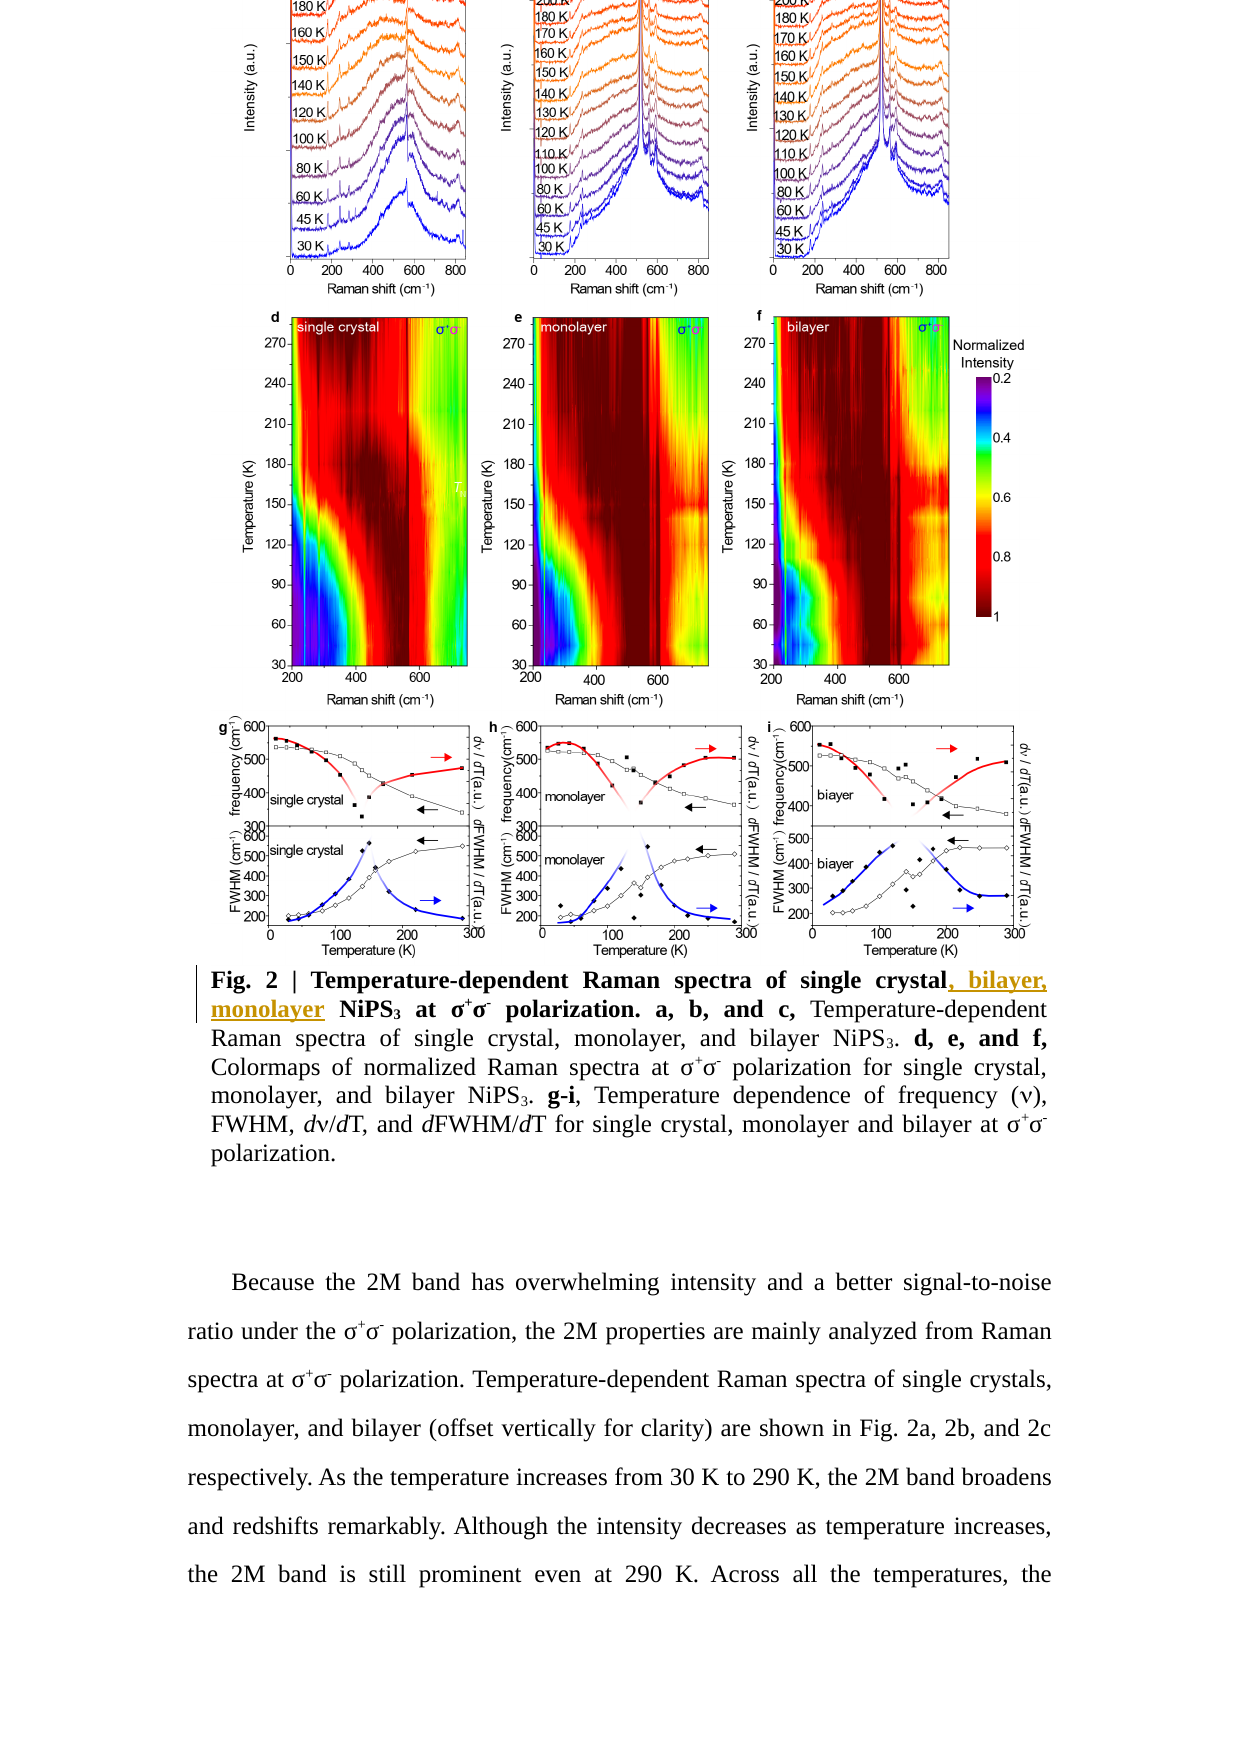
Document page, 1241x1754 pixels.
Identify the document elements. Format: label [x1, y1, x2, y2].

text [187, 1265, 1053, 1590]
picture [210, 0, 1040, 966]
